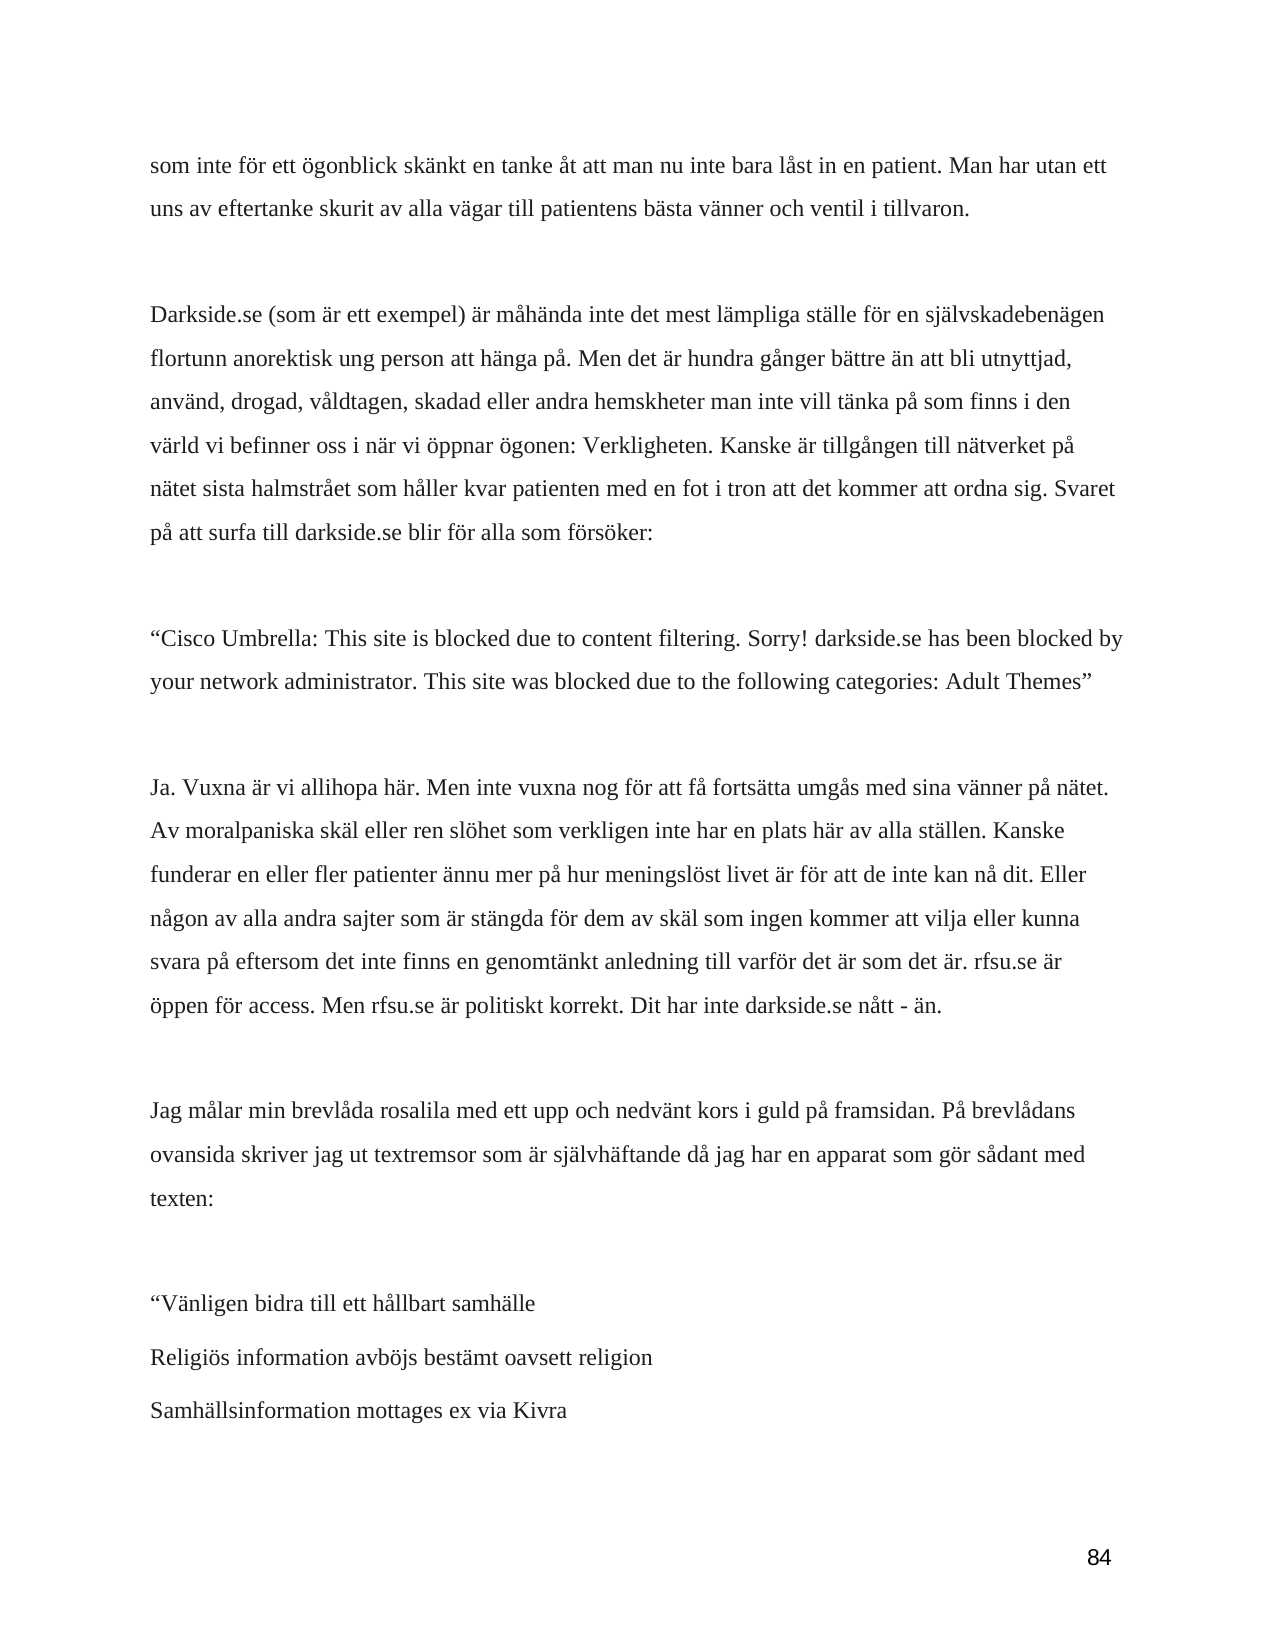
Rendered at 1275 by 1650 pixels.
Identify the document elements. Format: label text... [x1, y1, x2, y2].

text Religiös information avböjs bestämt oavsett religion Samhällsinformation mottages ex via Kivra [150, 1343, 847, 1423]
text Darkside.se (som är ett exempel) är måhända inte det mest lämpliga ställe för en självskadebenägen flortunn anorektisk ung person att hänga på. Men det är hundra gånger bättre än att bli utnyttjad, använd, drogad, våldtagen, skadad eller andra hemskheter man inte vill tänka på som finns i den värld vi befinner oss i när vi öppnar ögonen: Verkligheten. Kanske är tillgången till nätverket på nätet sista halmstrået som håller kvar patienten med en fot i tron att det kommer att ordna sig. Svaret på att surfa till darkside.se blir för alla som försöker: [150, 300, 1122, 545]
text “Cisco Umbrella: This site is blocked due to content filtering. Sorry! darkside.se has been blocked by your network administrator. This site was blocked due to the following categories: Adult Themes” [150, 623, 1124, 695]
text som inte för ett ögonblick skänkt en tanke åt att man nu inte bara låst in en patient. Man har utan ett uns av eftertanke skurit av alla vägar till patientens bästa vänner och ventil i tillvaron. [150, 151, 1124, 222]
text Jag målar min brevlåda rosalila med ett upp och nedvänt kors i guld på framsidan. På brevlådans ovansida skriver jag ut textremsor som är självhäftande då jag har en apparat som gör sådant med texten: [150, 1097, 1139, 1211]
text Ja. Vuxna är vi allihopa här. Men inte vuxna nog för att få fortsätta umgås med sina vänner på nätet. Av moralpaniska skäl eller ren slöhet som verkligen inte har en plats här av alla ställen. Kanske funderar en eller fler patienter ännu mer på hur meningslöst livet är för att de inte kan nå dit. Eller någon av alla andra sajter som är stängda för dem av skäl som ingen kommer att vilja eller kunna svara på eftersom det inte finns en genomtänkt anledning till varför det är som det är. rfsu.se är öppen för access. Men rfsu.se är politiskt korrekt. Dit har inte darkside.se nått - än. [150, 773, 1125, 1018]
text “Vänligen bidra till ett hållbart samhälle [150, 1289, 1139, 1317]
